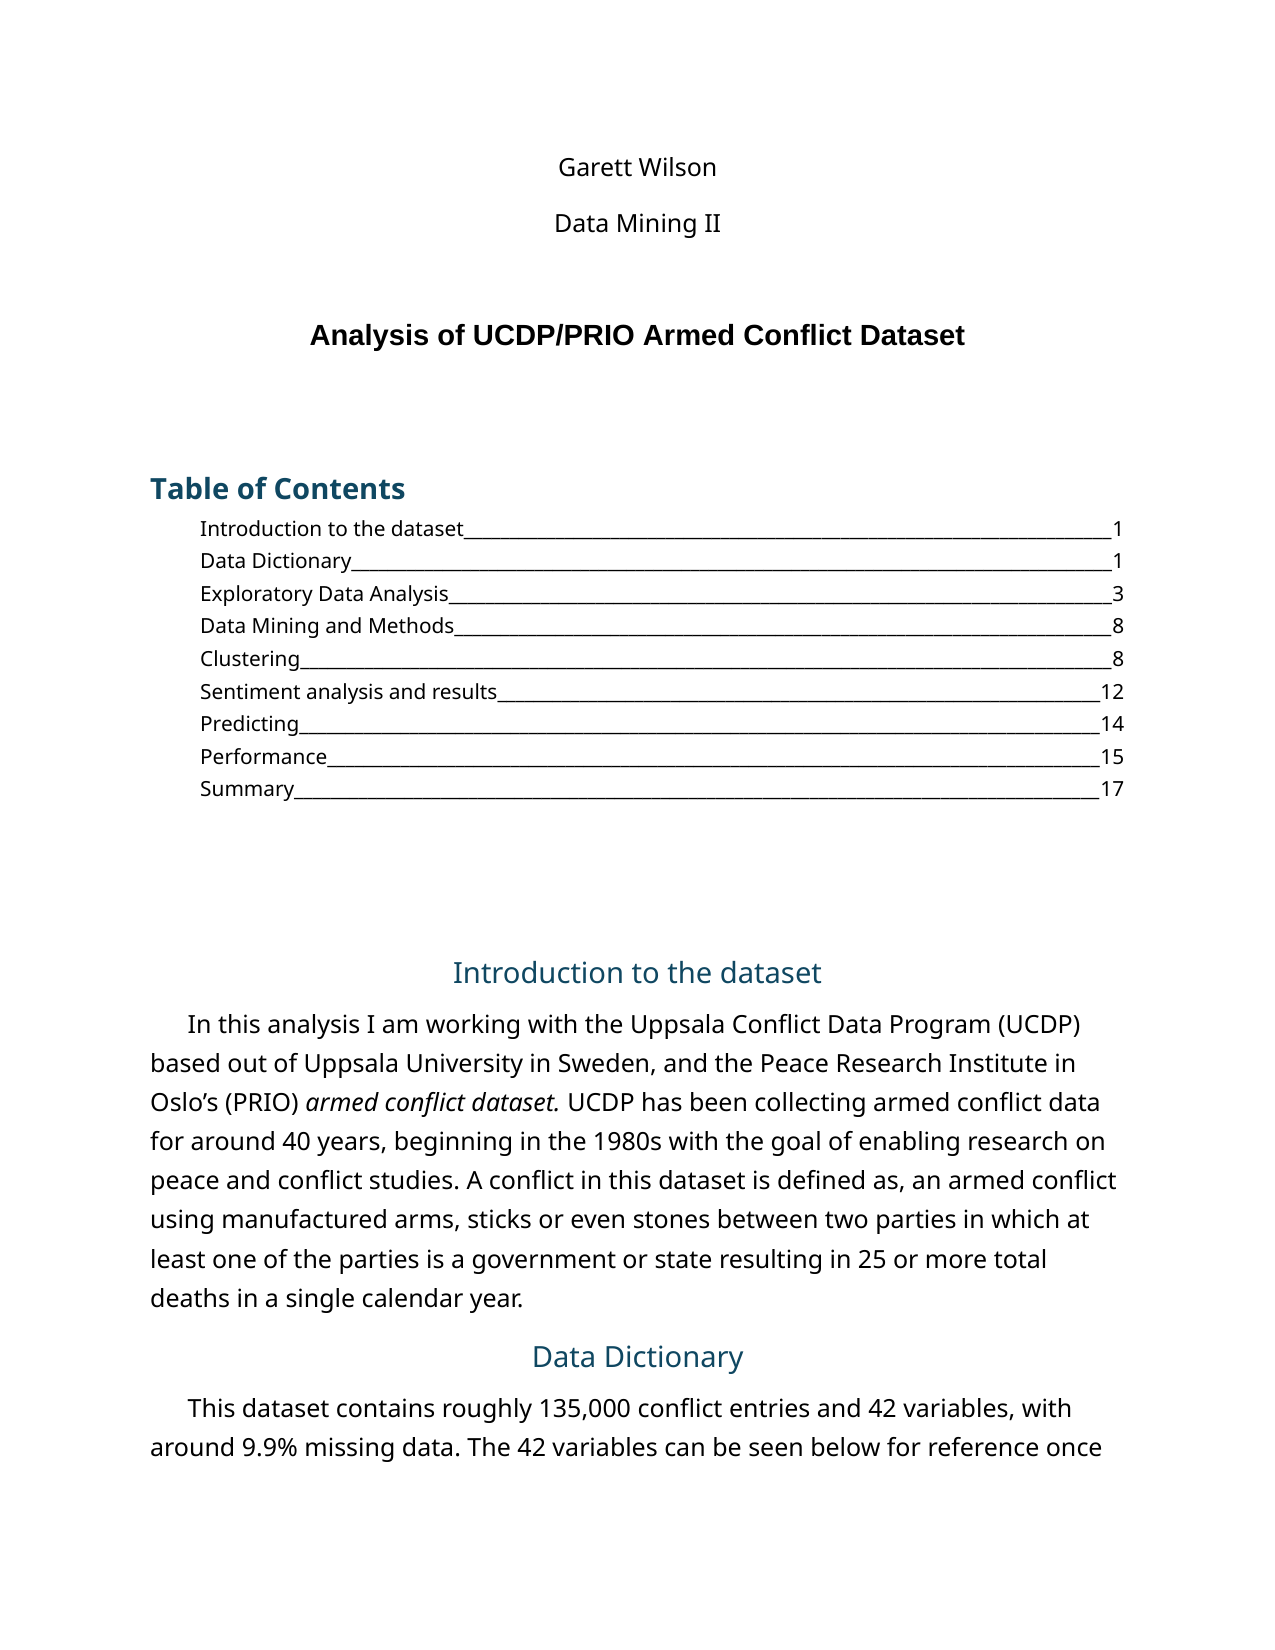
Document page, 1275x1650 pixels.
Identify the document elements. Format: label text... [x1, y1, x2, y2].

subtitle Introduction to the dataset [150, 952, 1125, 992]
text In this analysis I am working with the Uppsala Conflict Data Program (UCDP) based out of Uppsala University in Sweden, and the Peace Research Institute in Oslo’s (PRIO) armed conflict dataset. UCDP has been collecting armed conflict data for around 40 years, beginning in the 1980s with the goal of enabling research on peace and conflict studies. A conflict in this dataset is defined as, an armed conflict using manufactured arms, sticks or even stones between two parties in which at least one of the parties is a government or state resulting in 25 or more total deaths in a single calendar year. [150, 1006, 1125, 1314]
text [150, 1390, 1125, 1463]
text Analysis of UCDP/PRIO Armed Conflict Dataset [150, 317, 1125, 351]
text Garett Wilson [150, 150, 1125, 184]
subtitle Data Dictionary [150, 1336, 1125, 1376]
text Data Mining II [150, 206, 1125, 240]
